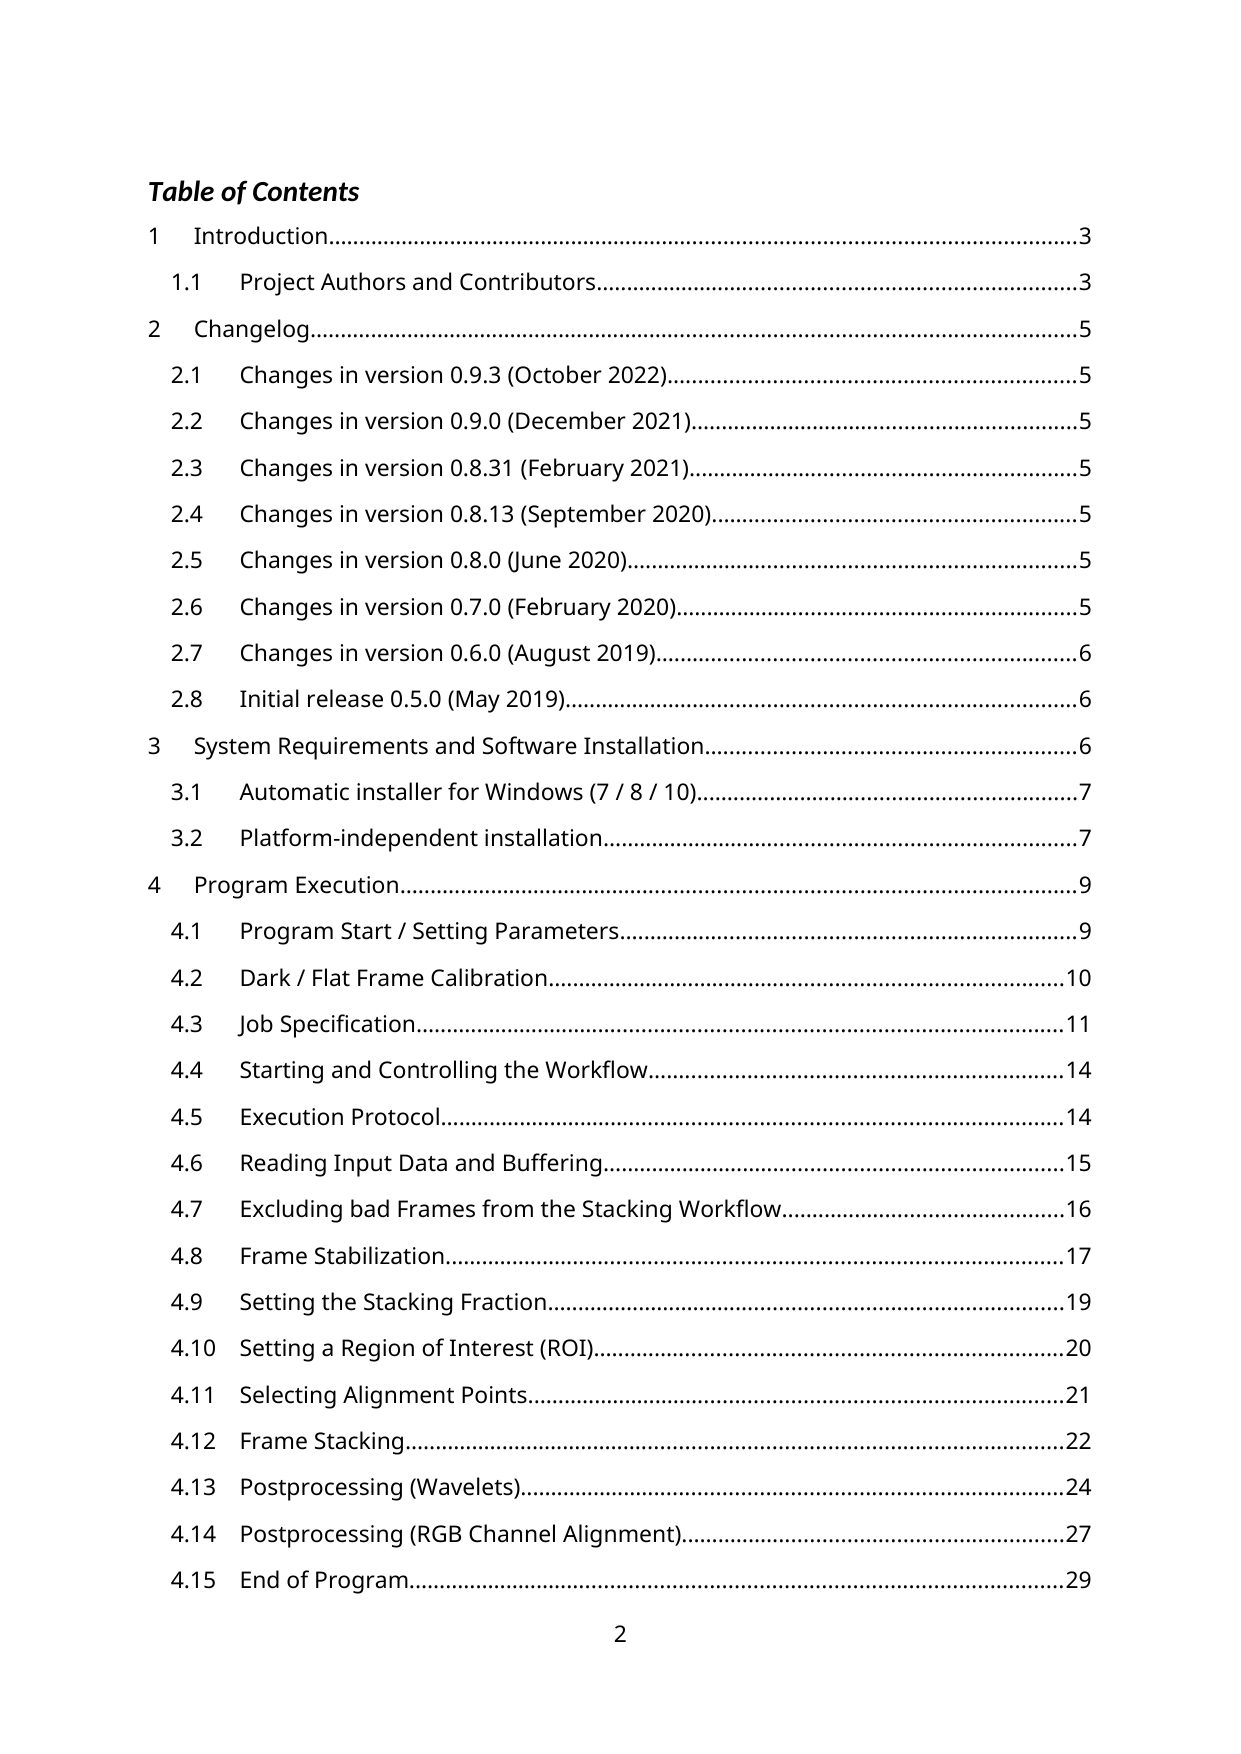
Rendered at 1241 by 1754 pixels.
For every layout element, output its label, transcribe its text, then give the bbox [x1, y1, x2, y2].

text 4.14 Postprocessing (RGB Channel Alignment) 27 [171, 1518, 1093, 1549]
text 4 Program Execution 9 [148, 869, 1093, 900]
text 4.12 Frame Stacking 22 [171, 1425, 1093, 1456]
text 2.6 Changes in version 0.7.0 (February 2020) 5 [171, 591, 1093, 622]
text 4.8 Frame Stabilization 17 [171, 1239, 1093, 1271]
text 4.4 Starting and Controlling the Workflow 14 [171, 1054, 1093, 1085]
text 4.2 Dark / Flat Frame Calibration 10 [171, 961, 1093, 993]
text 3.1 Automatic installer for Windows (7 / 8 / 10) 7 [171, 776, 1093, 807]
text 4.6 Reading Input Data and Buffering 15 [171, 1147, 1093, 1178]
text 4.13 Postprocessing (Wavelets) 24 [171, 1471, 1093, 1503]
text 3.2 Platform-independent installation 7 [171, 822, 1093, 854]
text 4.15 End of Program 29 [171, 1564, 1093, 1595]
text 4.3 Job Specification 11 [171, 1008, 1093, 1039]
text 1.1 Project Authors and Contributors 3 [171, 266, 1093, 297]
text 4.10 Setting a Region of Interest (ROI) 20 [171, 1332, 1093, 1363]
text 4.11 Selecting Alignment Points 21 [171, 1379, 1093, 1410]
text 2.3 Changes in version 0.8.31 (February 2021) 5 [171, 452, 1093, 483]
text 2.8 Initial release 0.5.0 (May 2019) 6 [171, 683, 1093, 714]
text 2.5 Changes in version 0.8.0 (June 2020) 5 [171, 544, 1093, 576]
text 2.7 Changes in version 0.6.0 (August 2019) 6 [171, 637, 1093, 668]
text 2 Changelog 5 [148, 312, 1093, 344]
text 1 Introduction 3 [148, 220, 1093, 251]
text 2.1 Changes in version 0.9.3 (October 2022) 5 [171, 359, 1093, 390]
text 2.2 Changes in version 0.9.0 (December 2021) 5 [171, 405, 1093, 436]
text 4.1 Program Start / Setting Parameters 9 [171, 915, 1093, 946]
text 3 System Requirements and Software Installation 6 [148, 730, 1093, 761]
text 4.7 Excluding bad Frames from the Stacking Workflow 16 [171, 1193, 1093, 1224]
text 4.9 Setting the Stacking Fraction 19 [171, 1286, 1093, 1317]
text 4.5 Execution Protocol 14 [171, 1101, 1093, 1132]
subtitle Table of Contents [148, 173, 1093, 208]
text 2.4 Changes in version 0.8.13 (September 2020) 5 [171, 498, 1093, 529]
